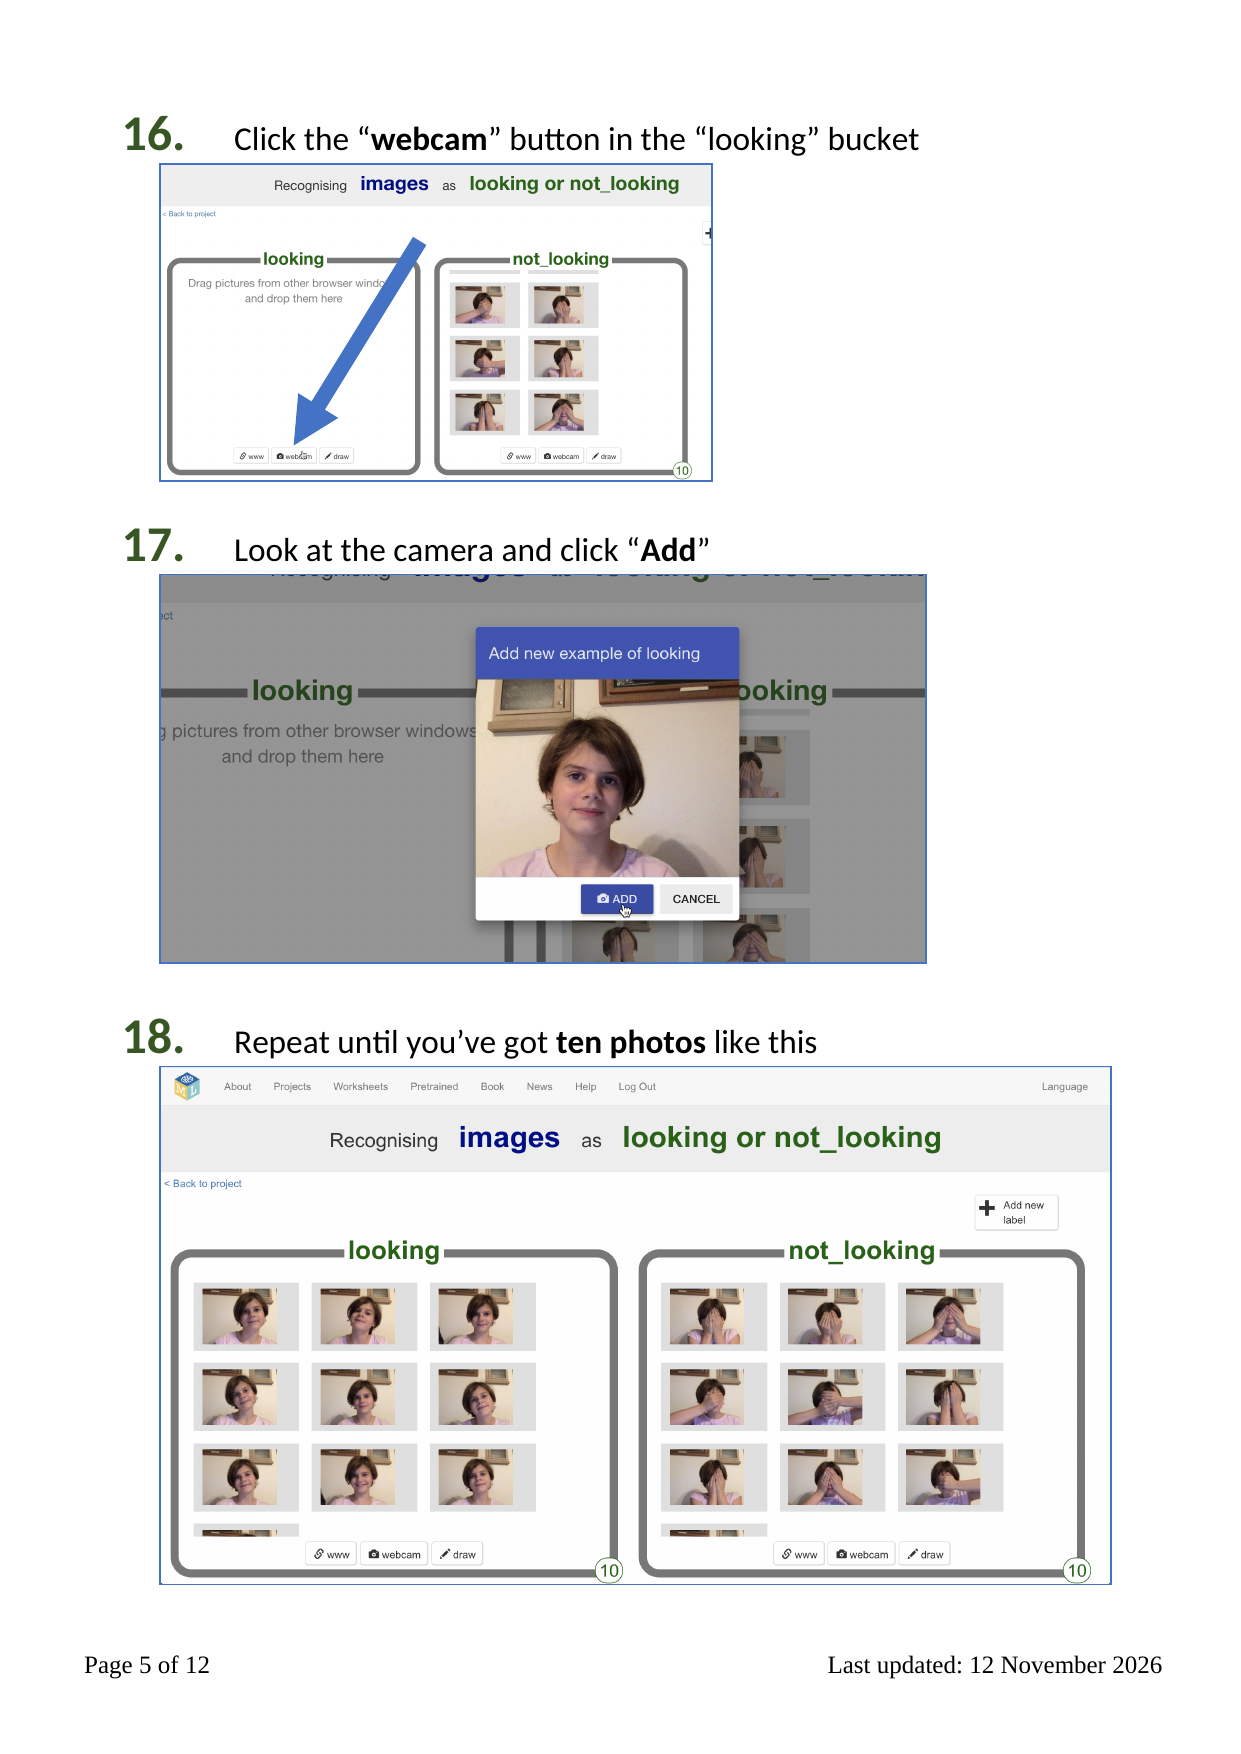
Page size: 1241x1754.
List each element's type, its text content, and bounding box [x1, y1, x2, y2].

picture [161, 1067, 1110, 1584]
picture [161, 575, 925, 962]
picture [161, 165, 711, 480]
